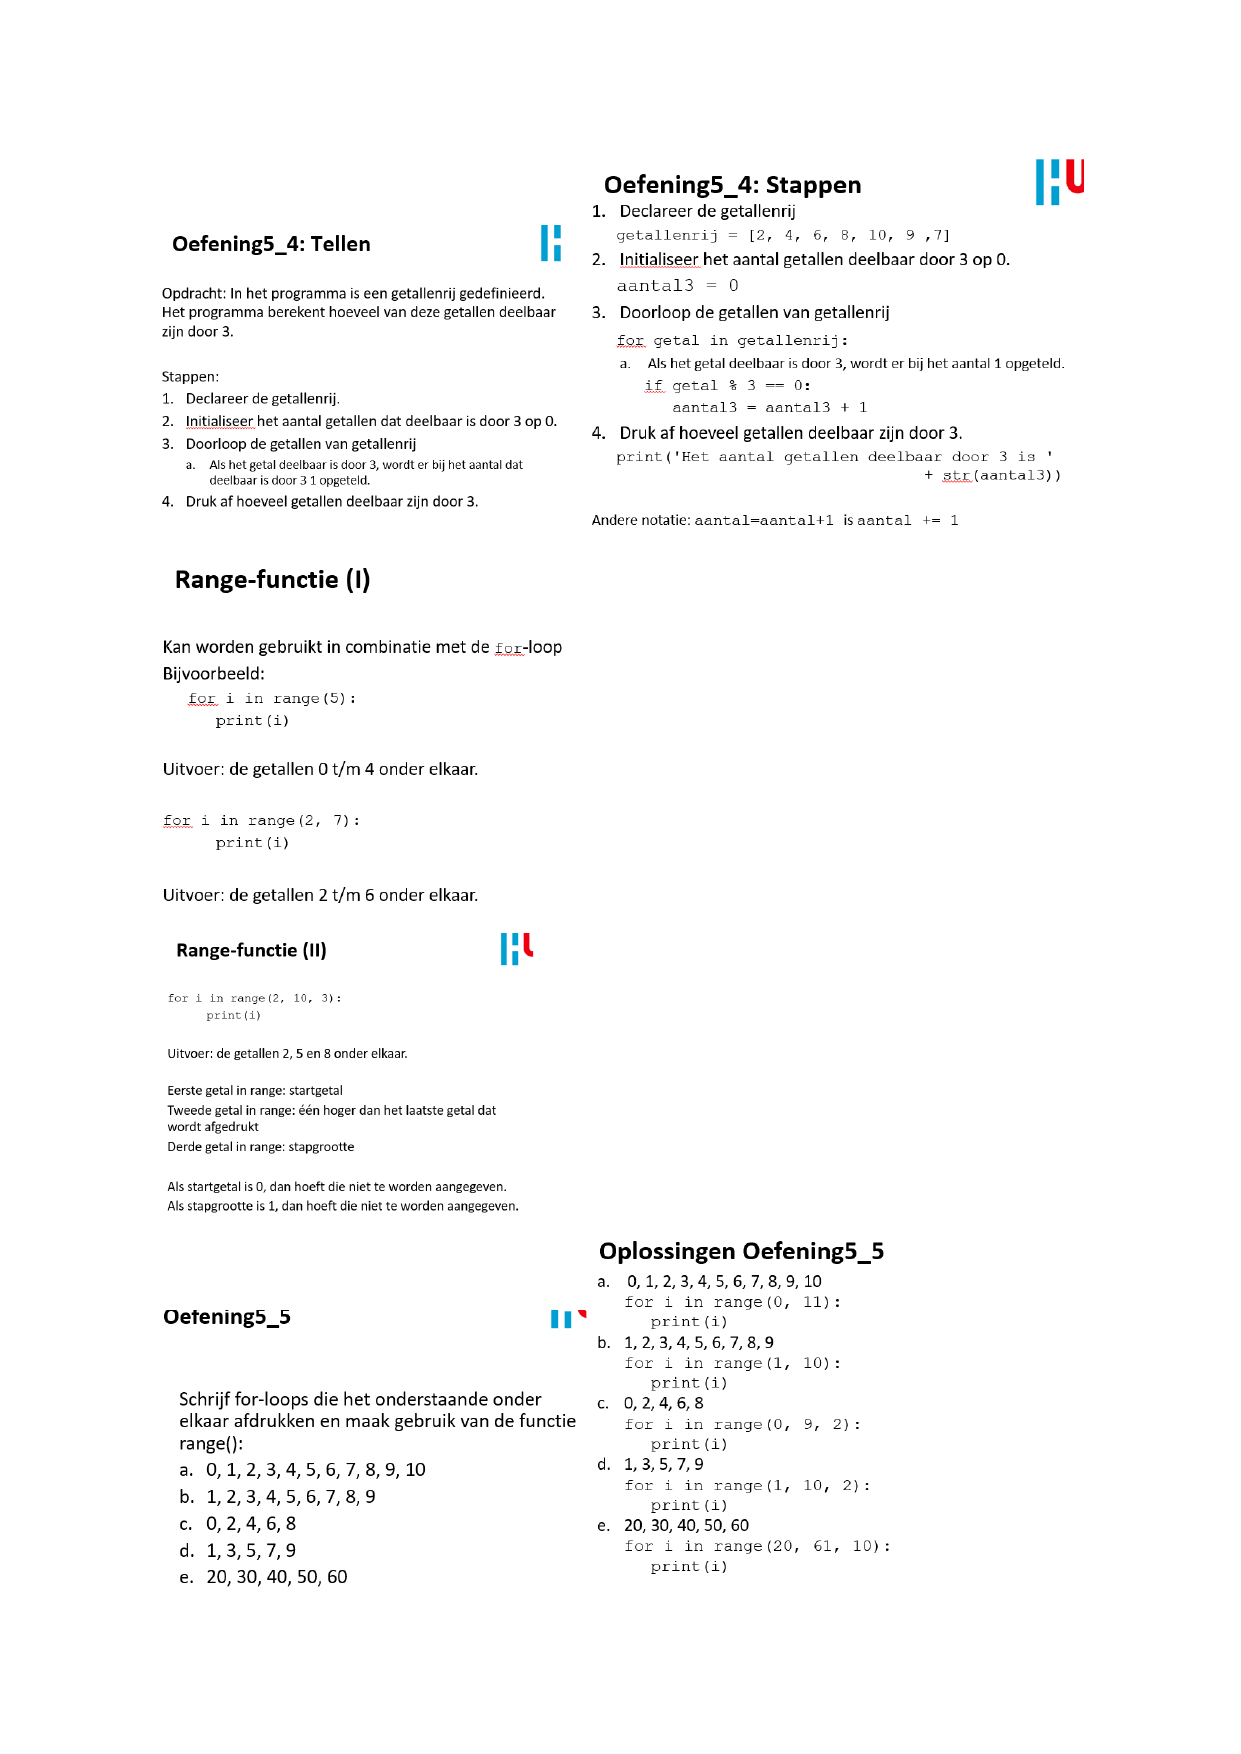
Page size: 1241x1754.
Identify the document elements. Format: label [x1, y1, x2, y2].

picture [150, 933, 534, 1222]
picture [150, 225, 564, 539]
picture [150, 557, 584, 916]
picture [568, 150, 1084, 539]
picture [591, 1240, 916, 1594]
picture [150, 1310, 587, 1594]
